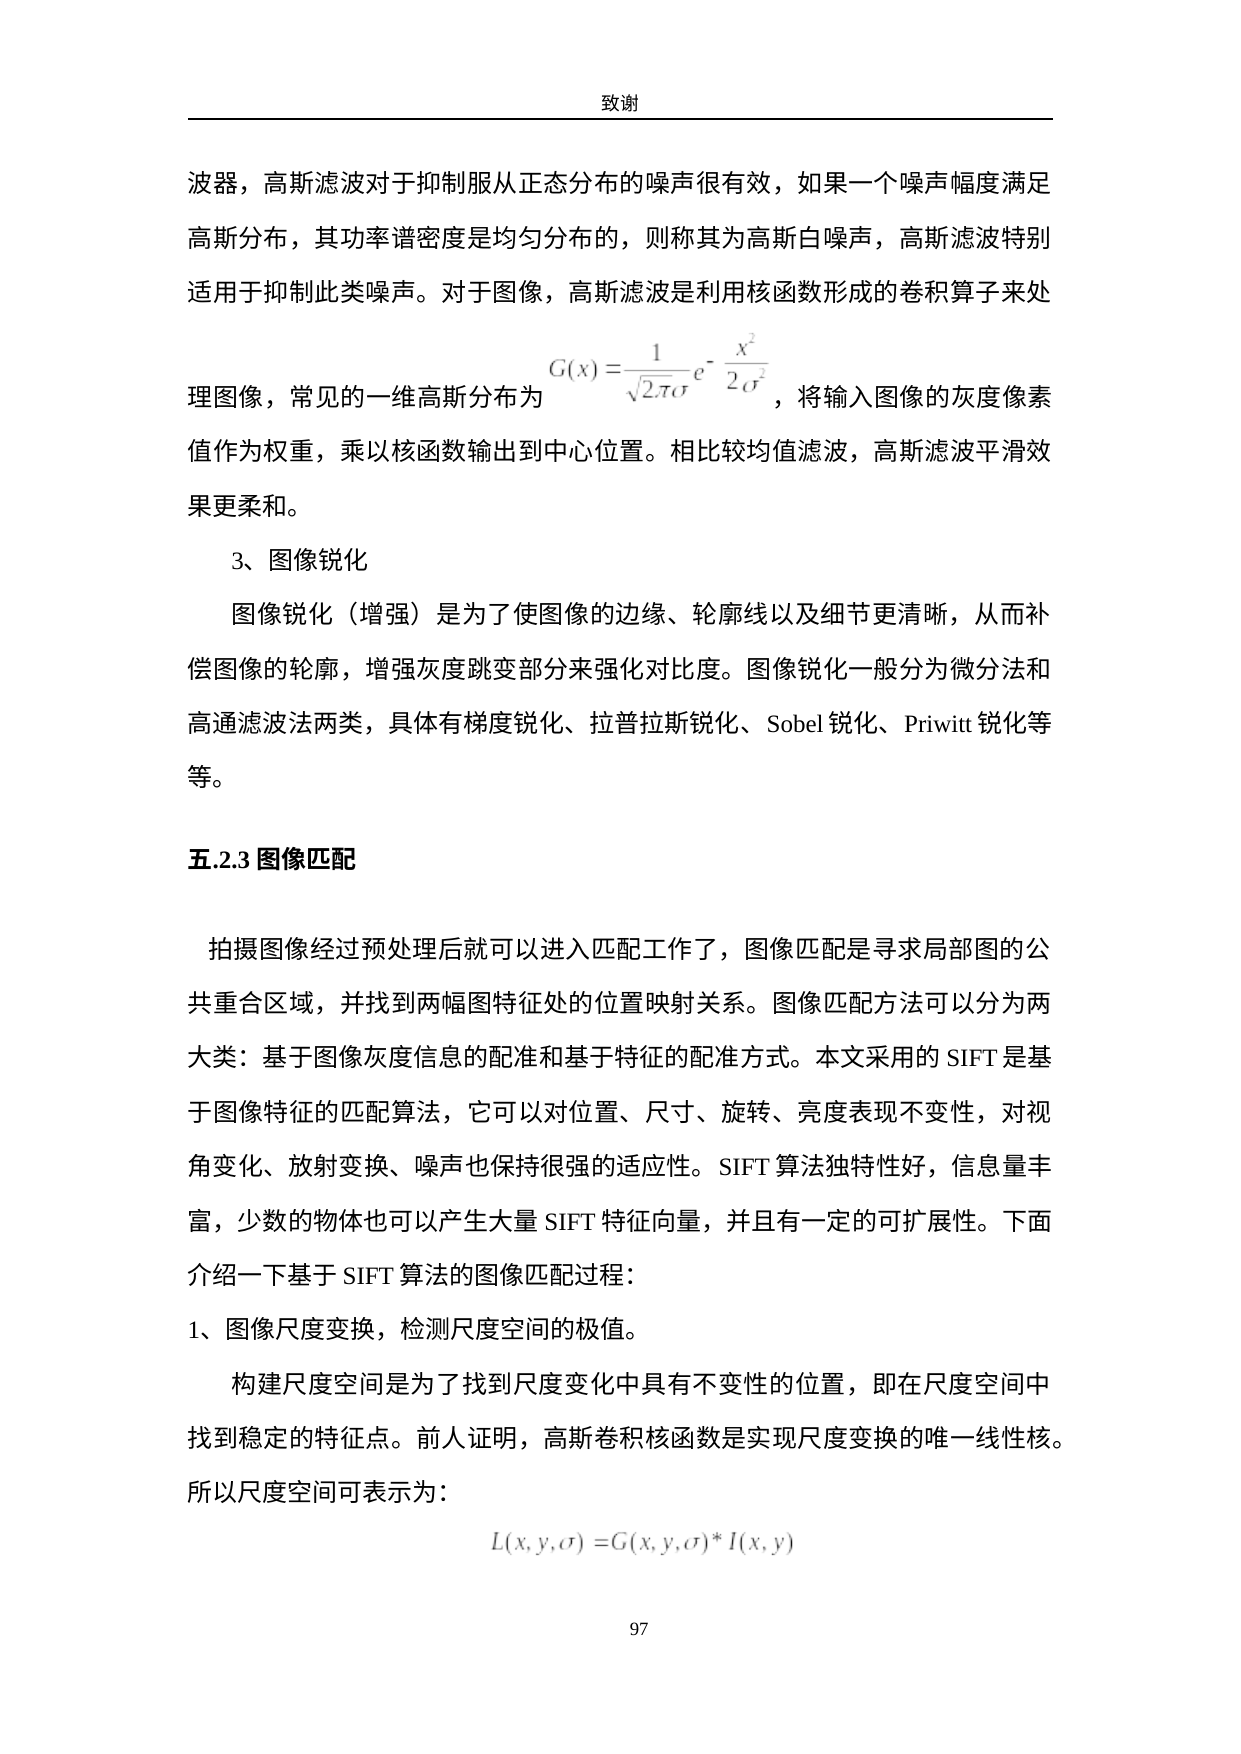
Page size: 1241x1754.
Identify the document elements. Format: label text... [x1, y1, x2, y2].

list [187, 164, 1053, 522]
list 图像尺度变换，检测尺度空间的极值。 [187, 1310, 1053, 1346]
list 图像锐化 [187, 540, 1053, 577]
list 构建尺度空间是为了找到尺度变化中具有不变性的位置，即在尺度空间中找到稳定的特征点。前人证明，高斯卷积核函数是实现尺度变换的唯一线性核。所以尺度空间可表示为： [187, 1364, 1053, 1509]
subtitle 图像匹配 [187, 839, 1053, 876]
list 图像锐化（增强）是为了使图像的边缘、轮廓线以及细节更清晰，从而补偿图像的轮廓，增强灰度跳变部分来强化对比度。图像锐化一般分为微分法和高通滤波法两类，具体有梯度锐化、拉普拉斯锐化、Sobel锐化、Priwitt锐化等等。 [187, 595, 1053, 794]
text 拍摄图像经过预处理后就可以进入匹配工作了，图像匹配是寻求局部图的公共重合区域，并找到两幅图特征处的位置映射关系。图像匹配方法可以分为两大类：基于图像灰度信息的配准和基于特征的配准方式。本文采用的SIFT是基于图像特征的匹配算法，它可以对位置、尺寸、旋转、亮度表现不变性，对视角变化、放射变换、噪声也保持很强的适应性。SIFT算法独特性好，信息量丰富，少数的物体也可以产生大量SIFT特征向量，并且有一定的可扩展性。下面介绍一下基于SIFT算法的图像匹配过程： [187, 929, 1053, 1292]
